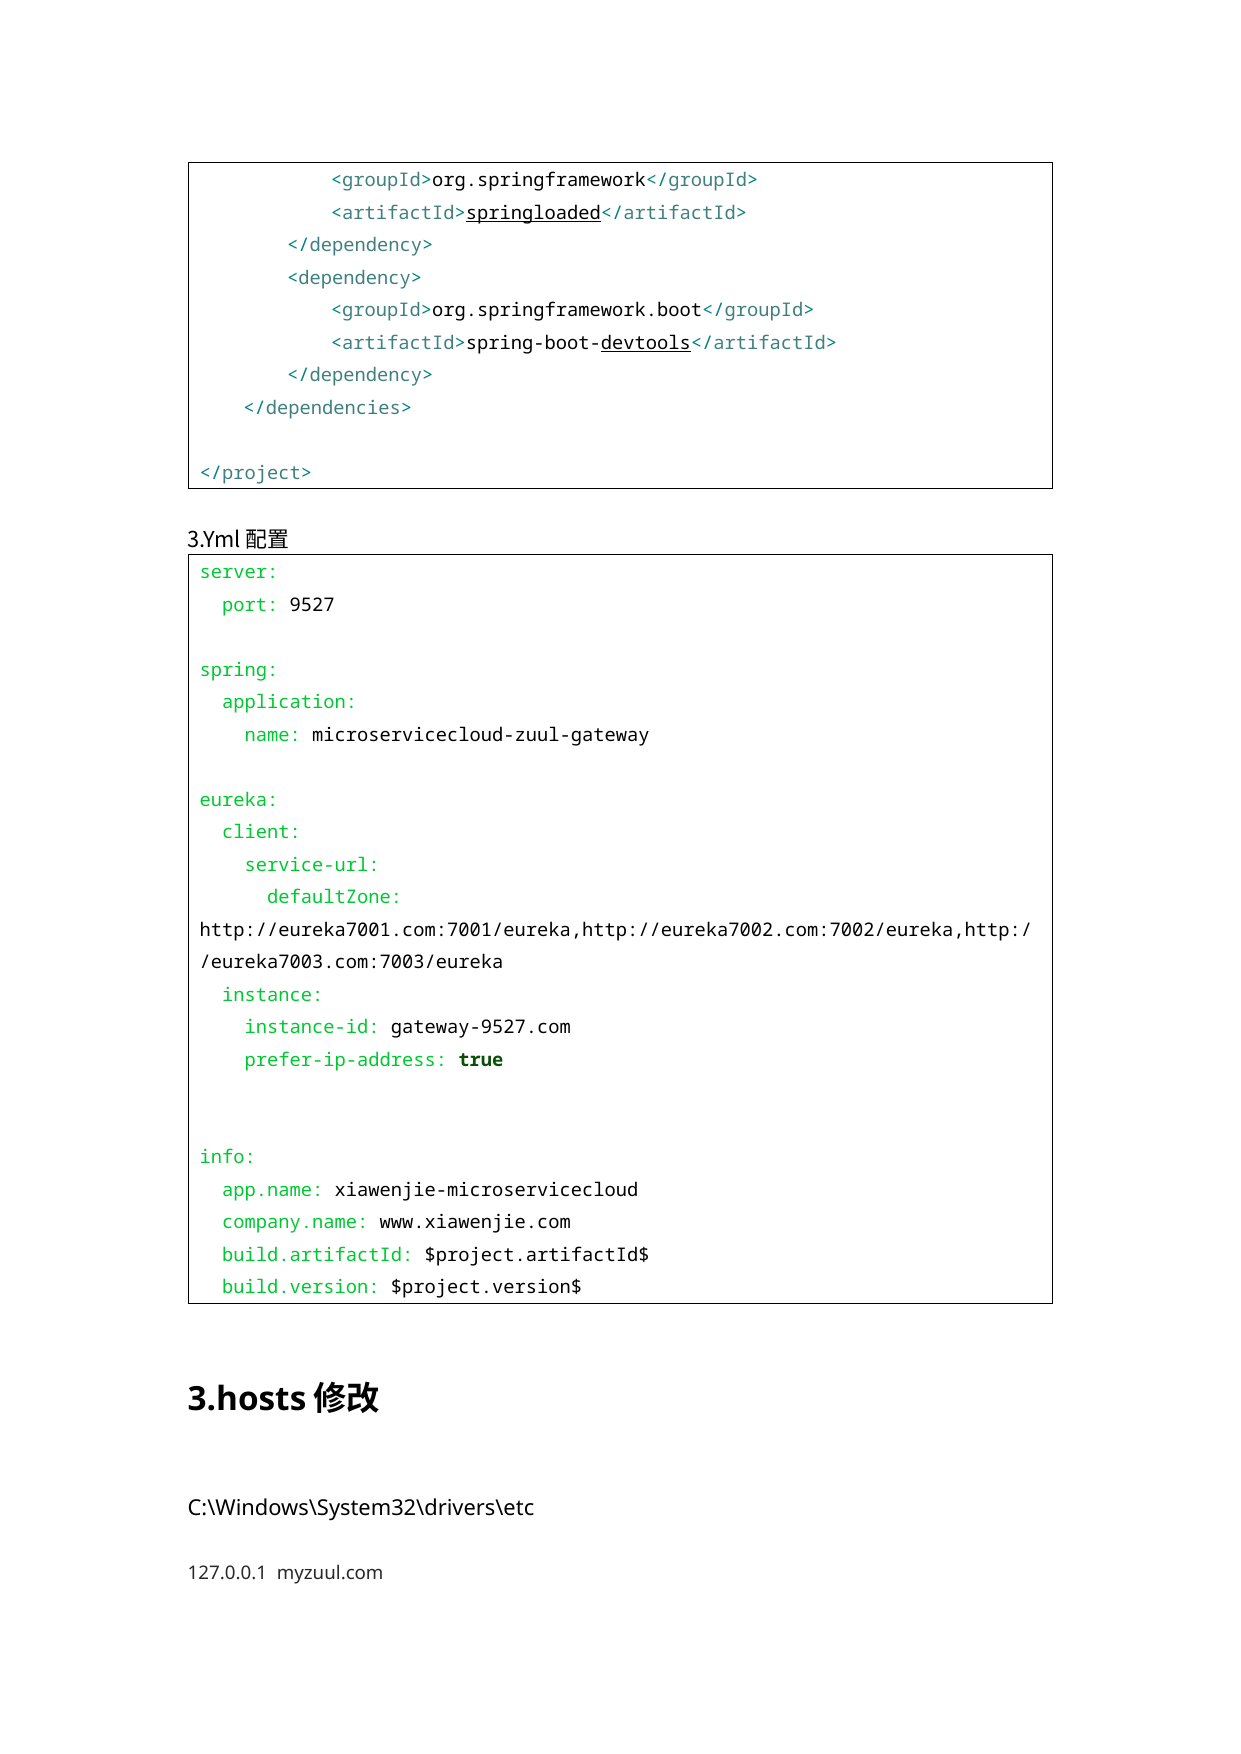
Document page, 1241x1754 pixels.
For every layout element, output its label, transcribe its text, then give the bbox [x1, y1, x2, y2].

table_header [189, 163, 1052, 488]
text 3.Yml配置 [187, 522, 1053, 554]
table_header server: port: 9527 spring: application: name: microservicecloud-zuul-gateway eureka: client: service-url: defaultZone: http://eureka7001.com:7001/eureka,http://eureka7002.com:7002/eureka,http://eureka7003.com:7003/eureka instance: instance-id: gateway-9527.com prefer-ip-address: true info: app.name: xiawenjie-microservicecloud company.name: www.xiawenjie.com build.artifactId: $project.artifactId$ build.version: $project.version$ [189, 555, 1052, 1303]
subtitle 3.hosts修改 [187, 1363, 1053, 1428]
text 127.0.0.1 myzuul.com [187, 1556, 1053, 1588]
text C:\Windows\System32\drivers\etc [187, 1491, 1053, 1523]
